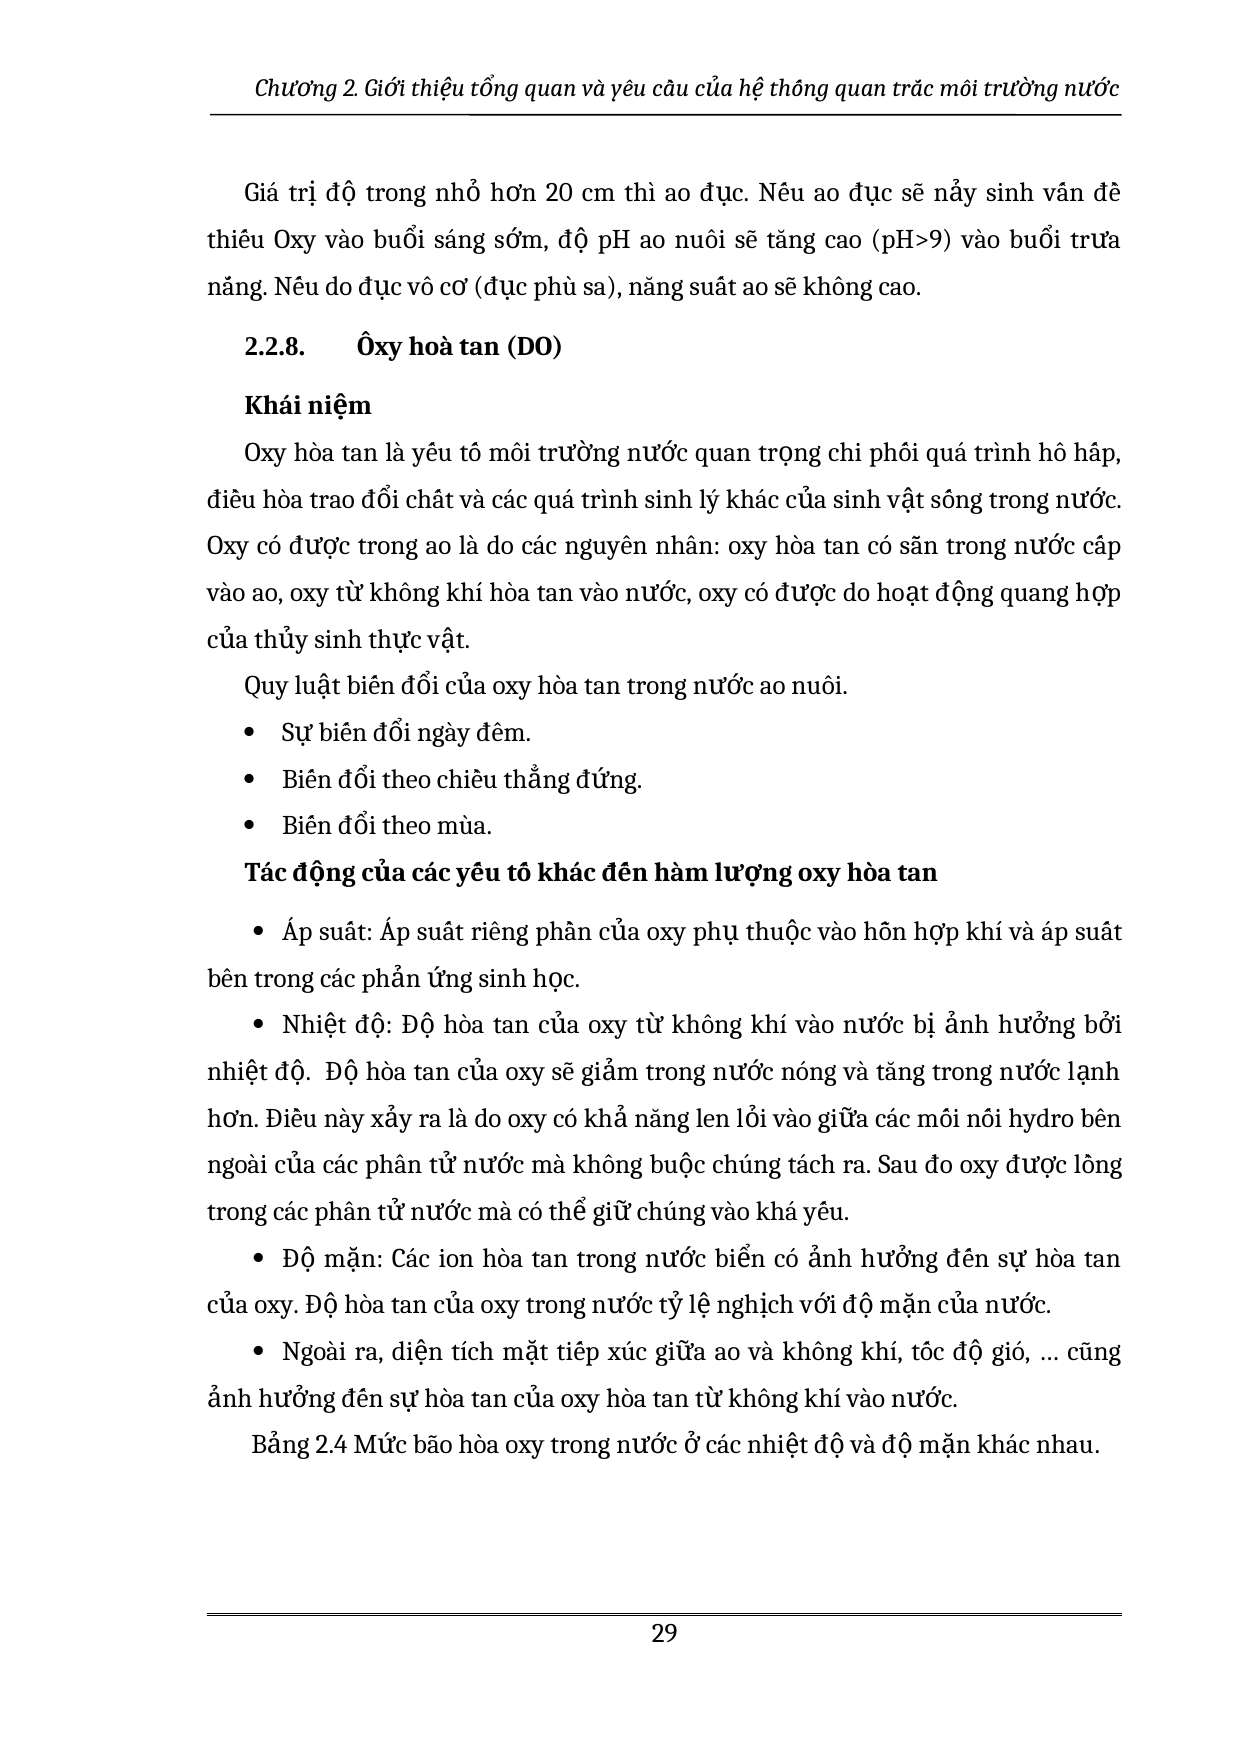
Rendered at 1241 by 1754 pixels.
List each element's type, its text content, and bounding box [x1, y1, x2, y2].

text Bảng 2.4 Mức bão hòa oxy trong nước ở các nhiệt độ và độ mặn khác nhau. [207, 1429, 1122, 1461]
list Biến đổi theo chiều thẳng đứng. [244, 764, 1122, 795]
list Áp suất: Áp suất riêng phần của oxy phụ thuộc vào hỗn hợp khí và áp suất bên trong các phản ứng sinh học. [207, 916, 1122, 994]
list Ngoài ra, diện tích mặt tiếp xúc giữa ao và không khí, tốc độ gió, … cũng ảnh hưởng đến sự hòa tan của oxy hòa tan từ không khí vào nước. [207, 1336, 1122, 1414]
text Giá trị độ trong nhỏ hơn 20 cm thì ao đục. Nếu ao đục sẽ nảy sinh vấn đề thiếu Oxy vào buổi sáng sớm, độ pH ao nuôi sẽ tăng cao (pH>9) vào buổi trưa nắng. Nếu do đục vô cơ (đục phù sa), năng suất ao sẽ không cao. [207, 177, 1122, 302]
list Sự biến đổi ngày đêm. [244, 717, 1122, 748]
text Khái niệm [207, 390, 1122, 421]
text Tác động của các yếu tố khác đến hàm lượng oxy hòa tan [207, 857, 1122, 888]
text Oxy hòa tan là yếu tố môi trường nước quan trọng chi phối quá trình hô hấp, điều hòa trao đổi chất và các quá trình sinh lý khác của sinh vật sống trong nước. Oxy có được trong ao là do các nguyên nhân: oxy hòa tan có sẵn trong nước cấp vào ao, oxy từ không khí hòa tan vào nước, oxy có được do hoạt động quang hợp của thủy sinh thực vật. [207, 437, 1122, 655]
list Biến đổi theo mùa. [244, 810, 1122, 841]
subtitle Ôxy hoà tan (DO) [244, 330, 1122, 362]
list Độ mặn: Các ion hòa tan trong nước biển có ảnh hưởng đến sự hòa tan của oxy. Độ hòa tan của oxy trong nước tỷ lệ nghịch với độ mặn của nước. [207, 1243, 1122, 1321]
list Nhiệt độ: Độ hòa tan của oxy từ không khí vào nước bị ảnh hưởng bởi nhiệt độ. Độ hòa tan của oxy sẽ giảm trong nước nóng và tăng trong nước lạnh hơn. Điều này xảy ra là do oxy có khả năng len lỏi vào giữa các mối nối hydro bên ngoài của các phân tử nước mà không buộc chúng tách ra. Sau đo oxy được lồng trong các phân tử nước mà có thể giữ chúng vào khá yếu. [207, 1009, 1122, 1227]
text Quy luật biến đổi của oxy hòa tan trong nước ao nuôi. [207, 670, 1122, 701]
